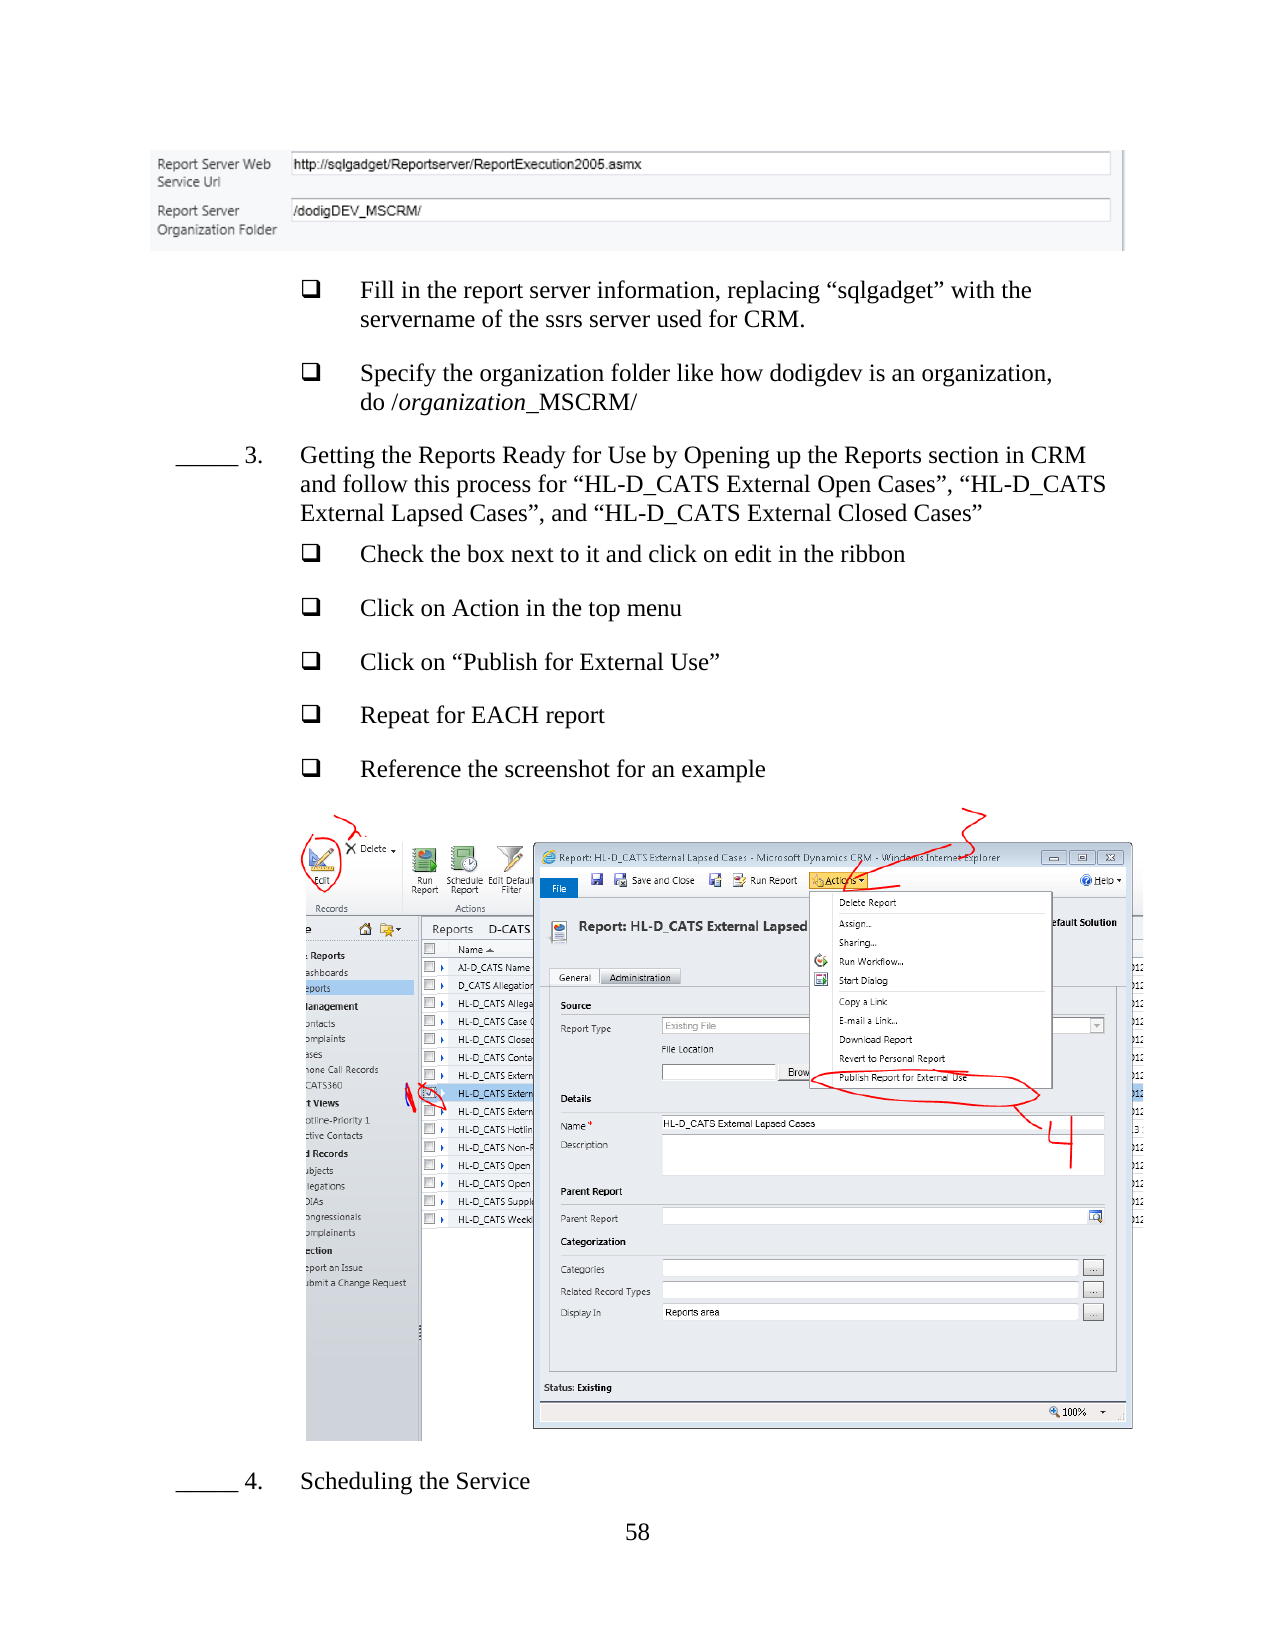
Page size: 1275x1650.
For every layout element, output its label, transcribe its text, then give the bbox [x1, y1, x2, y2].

text Scheduling the Service [150, 1466, 1125, 1494]
text Specify the organization folder like how dodigdev is an organization, do /organization_MSCRM/ [300, 358, 1125, 415]
picture [150, 150, 1125, 251]
text Reference the screenshot for an example [300, 754, 1125, 783]
text Getting the Reports Ready for Use by Opening up the Reports section in CRM and follow this process for “HL-D_CATS External Open Cases”, “HL-D_CATS External Lapsed Cases”, and “HL-D_CATS External Closed Cases” [150, 440, 1125, 527]
picture [300, 807, 1144, 1441]
text Click on “Publish for External Use” [300, 647, 1125, 675]
text Check the box next to it and click on edit in the ribbon [300, 539, 1125, 568]
text Fill in the report server information, replacing “sqlgadget” with the servername of the ssrs server used for CRM. [300, 275, 1125, 333]
text Click on Action in the top menu [300, 593, 1125, 622]
text Repeat for EACH report [300, 700, 1125, 729]
